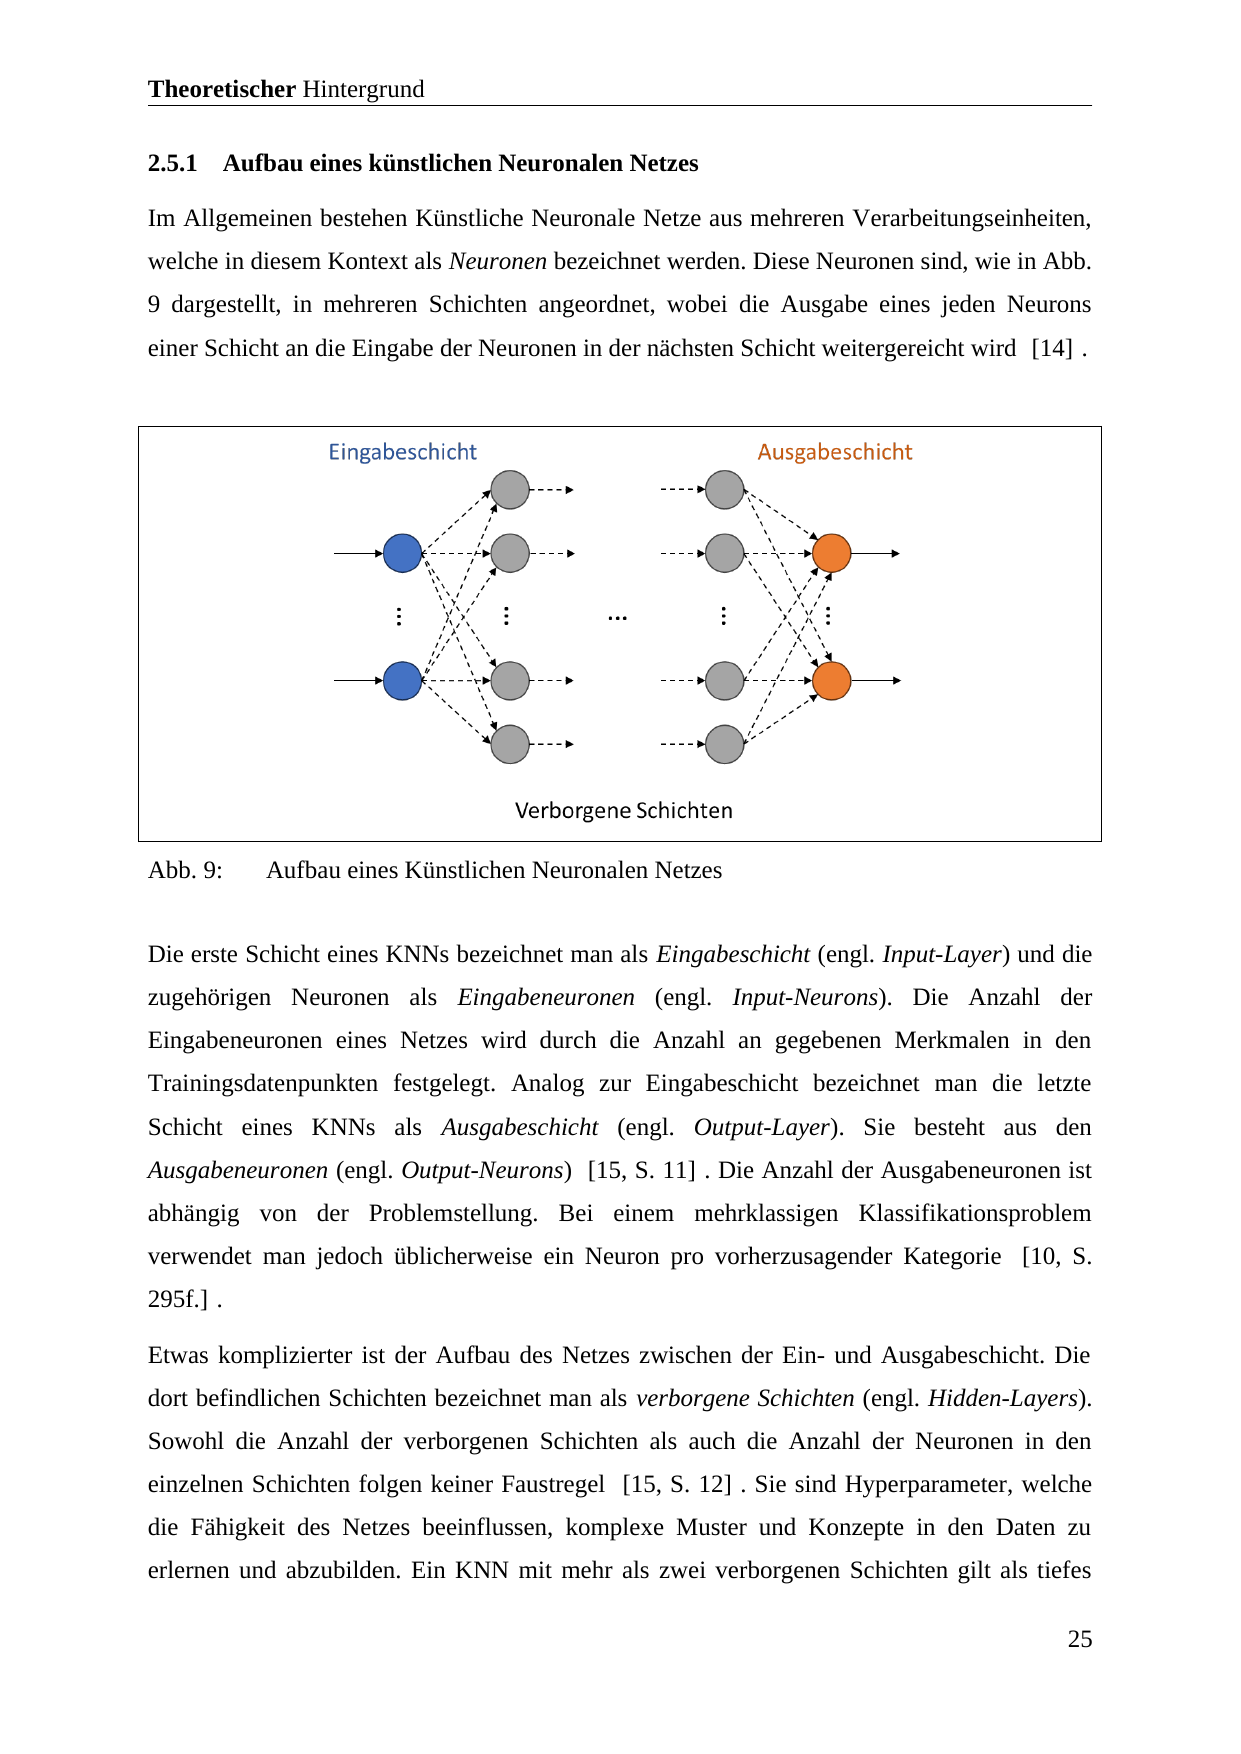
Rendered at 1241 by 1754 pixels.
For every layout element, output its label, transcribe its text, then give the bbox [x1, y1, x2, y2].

picture [313, 428, 927, 839]
text Die erste Schicht eines KNNs bezeichnet man als Eingabeschicht (engl. Input-Layer) und die zugehörigen Neuronen als Eingabeneuronen (engl. Input-Neurons). Die Anzahl der Eingabeneuronen eines Netzes wird durch die Anzahl an gegebenen Merkmalen in den Trainingsdatenpunkten festgelegt. Analog zur Eingabeschicht bezeichnet man die letzte Schicht eines KNNs als Ausgabeschicht (engl. Output-Layer). Sie besteht aus den Ausgabeneuronen (engl. Output-Neurons) . Die Anzahl der Ausgabeneuronen ist abhängig von der Problemstellung. Bei einem mehrklassigen Klassifikationsproblem verwendet man jedoch üblicherweise ein Neuron pro vorherzusagender Kategorie . [148, 939, 1092, 1313]
subtitle Aufbau eines künstlichen Neuronalen Netzes [148, 148, 1092, 176]
text Im Allgemeinen bestehen Künstliche Neuronale Netze aus mehreren Verarbeitungseinheiten, welche in diesem Kontext als Neuronen bezeichnet werden. Diese Neuronen sind, wie in Abb. 9 dargestellt, in mehreren Schichten angeordnet, wobei die Ausgabe eines jeden Neurons einer Schicht an die Eingabe der Neuronen in der nächsten Schicht weitergereicht wird . [148, 203, 1092, 361]
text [148, 1340, 1092, 1584]
